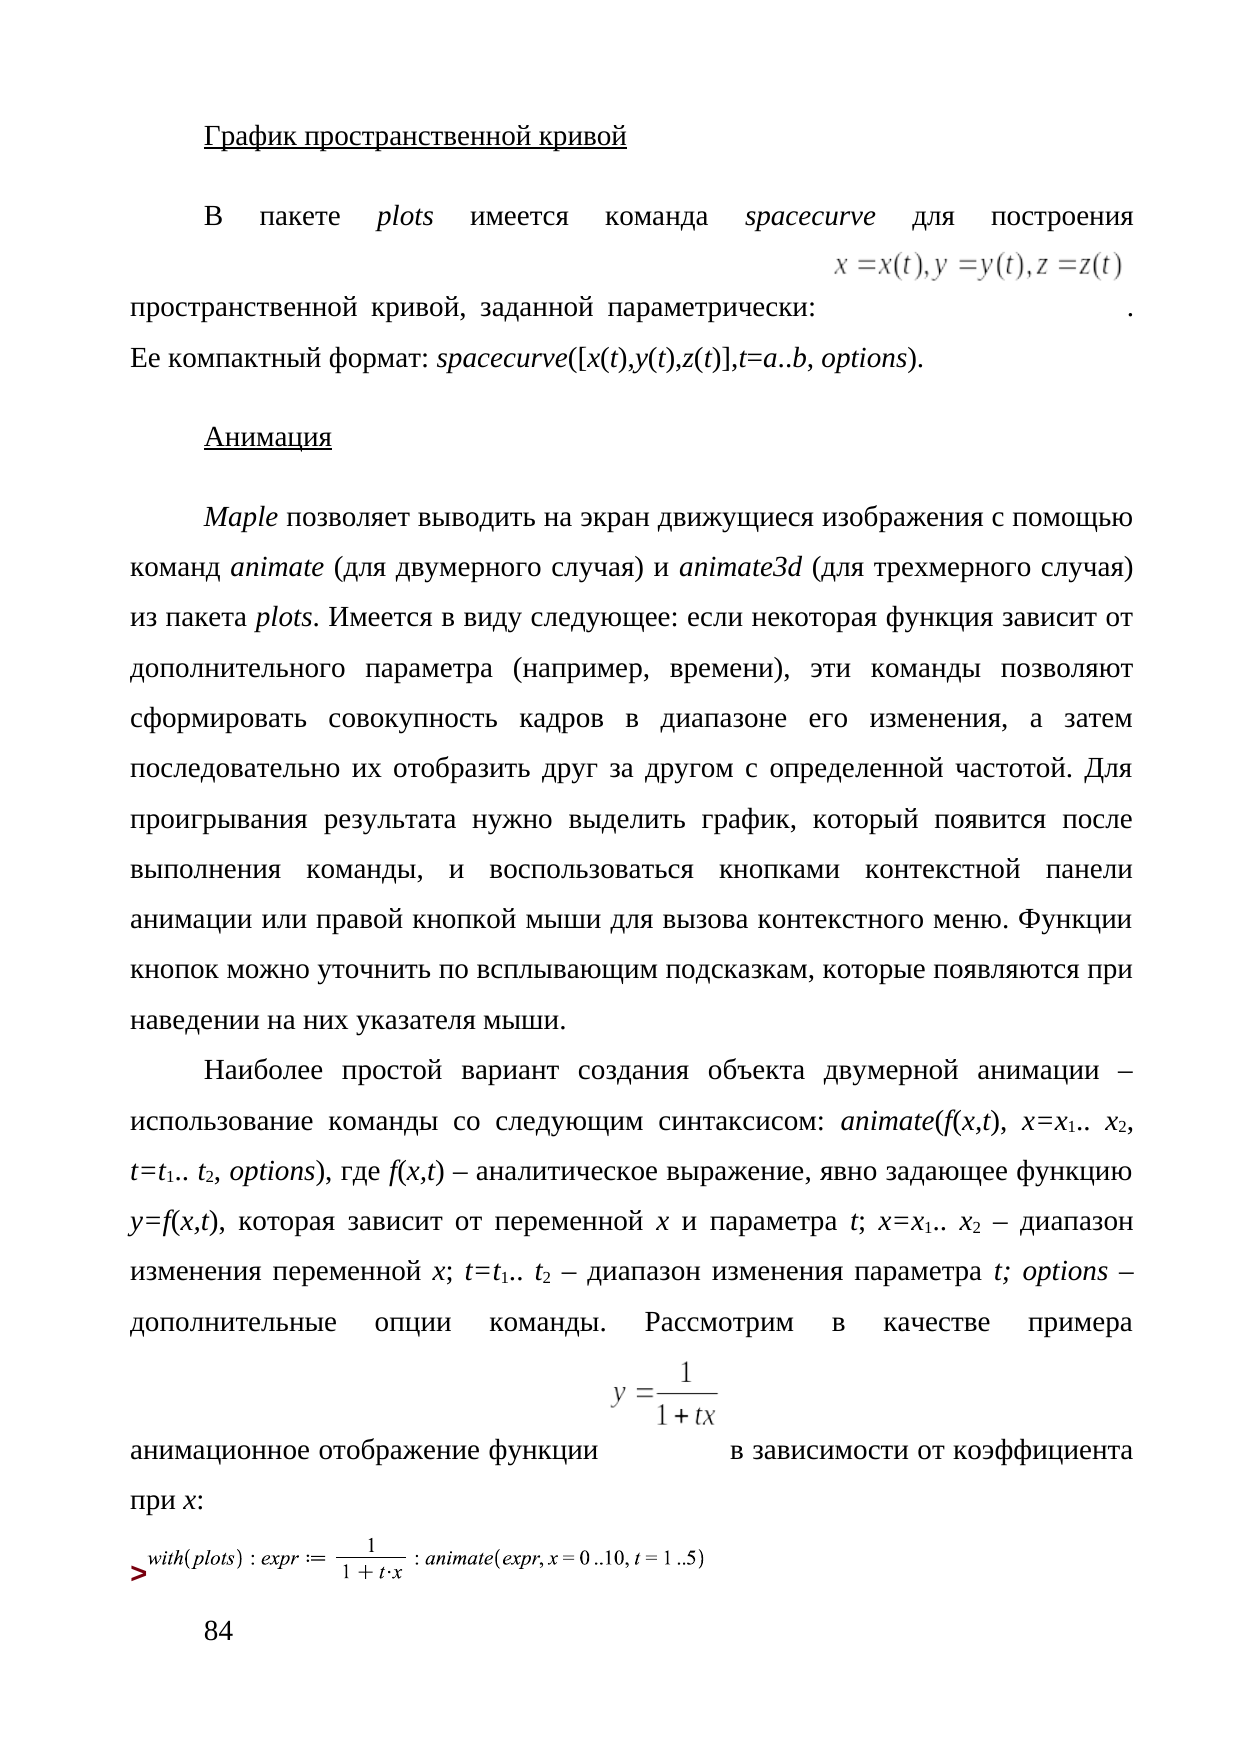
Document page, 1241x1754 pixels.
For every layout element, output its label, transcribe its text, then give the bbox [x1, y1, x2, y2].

text Анимация [130, 419, 1134, 453]
text В пакете plots имеется команда spacecurve для построения пространственной кривой, заданной параметрически: . Ее компактный формат: spacecurve([x(t),y(t),z(t)],t=a..b, options). [130, 198, 1134, 373]
text График пространственной кривой [130, 118, 1134, 152]
text Наиболее простой вариант создания объекта двумерной анимации – использование команды со следующим синтаксисом: animate(f(x,t), x=x1.. x2, t=t1.. t2, options), где f(x,t) – аналитическое выражение, явно задающее функцию y=f(x,t), которая зависит от переменной x и параметра t; x=x1.. x2 – диапазон изменения переменной x; t=t1.. t2 – диапазон изменения параметра t; options – дополнительные опции команды. Рассмотрим в качестве примера анимационное отображение функции в зависимости от коэффициента при x: [130, 1052, 1134, 1516]
text > [130, 1533, 1134, 1592]
text Maple позволяет выводить на экран движущиеся изображения с помощью команд animate (для двумерного случая) и animate3d (для трехмерного случая) из пакета plots. Имеется в виду следующее: если некоторая функция зависит от дополнительного параметра (например, времени), эти команды позволяют сформировать совокупность кадров в диапазоне его изменения, а затем последовательно их отобразить друг за другом с определенной частотой. Для проигрывания результата нужно выделить график, который появится после выполнения команды, и воспользоваться кнопками контекстной панели анимации или правой кнопкой мыши для вызова контекстного меню. Функции кнопок можно уточнить по всплывающим подсказкам, которые появляются при наведении на них указателя мыши. [130, 499, 1134, 1036]
